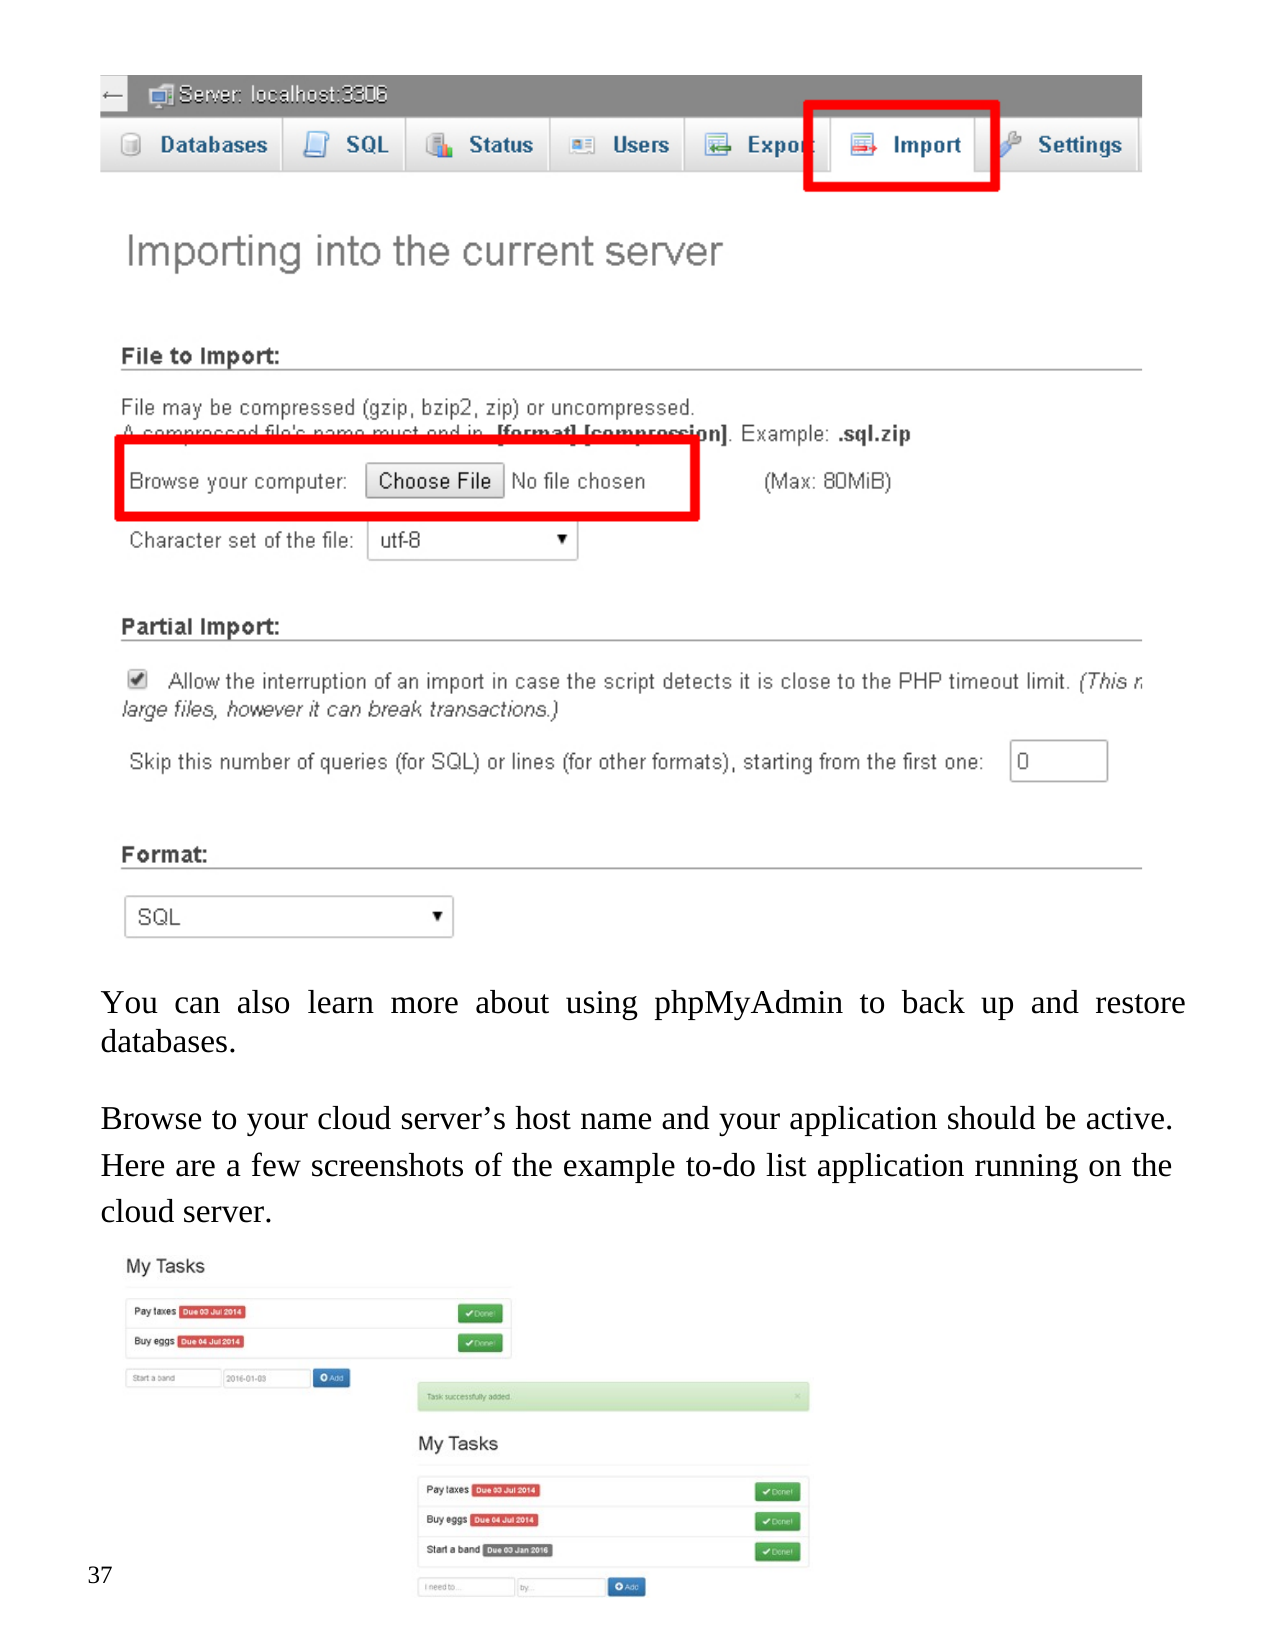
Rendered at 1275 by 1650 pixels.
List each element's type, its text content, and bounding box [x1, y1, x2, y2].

picture [100, 75, 1143, 940]
text You can also learn more about using phpMyAdmin to back up and restore databases. [100, 983, 1187, 1059]
text Browse to your cloud server’s host name and your application should be active. Here are a few screenshots of the example to-do list application running on the cloud server. [100, 1098, 1175, 1229]
picture [122, 1255, 814, 1598]
